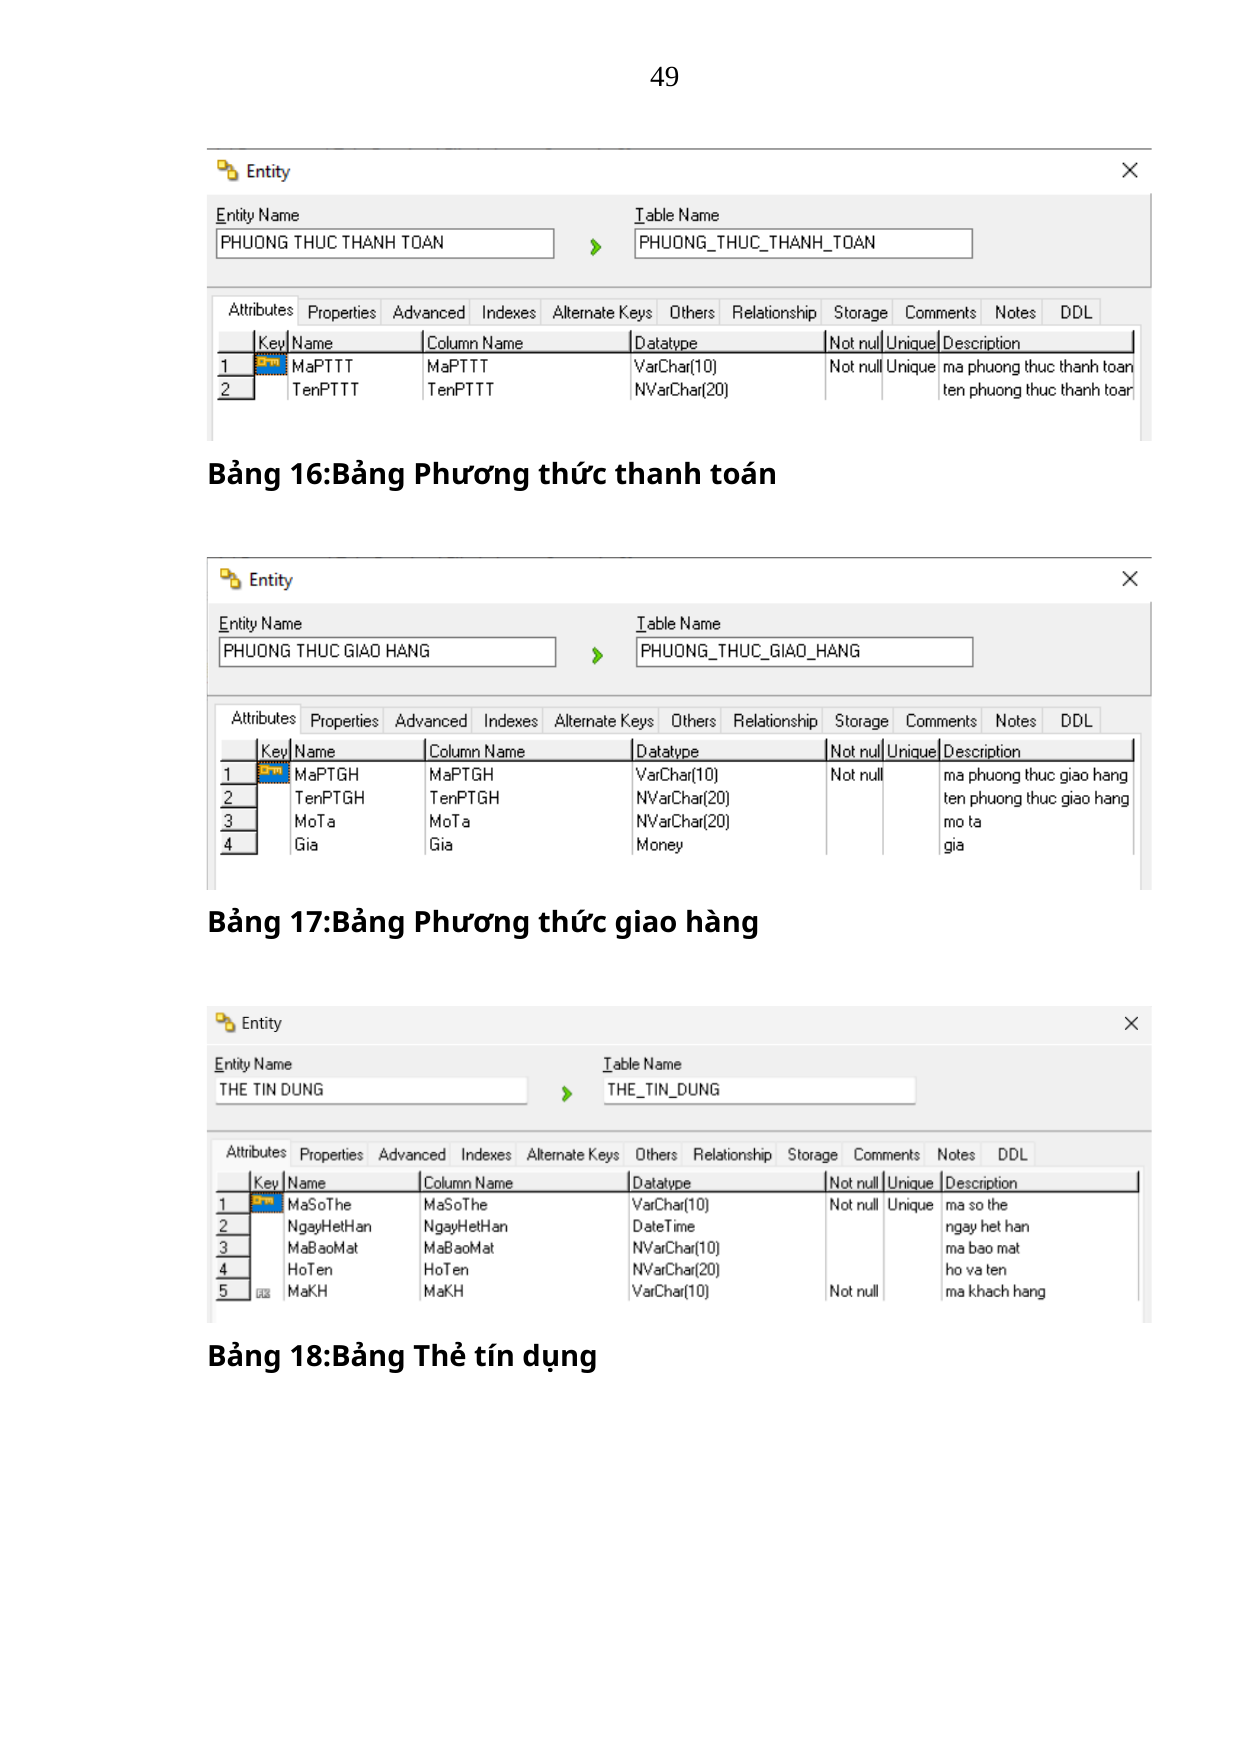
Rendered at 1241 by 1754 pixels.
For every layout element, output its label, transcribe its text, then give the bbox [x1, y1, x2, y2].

text Bảng 16:Bảng Phương thức thanh toán [207, 453, 1122, 493]
picture [206, 1006, 1152, 1323]
picture [206, 147, 1152, 441]
picture [206, 557, 1152, 890]
text Bảng 17:Bảng Phương thức giao hàng [207, 902, 1122, 941]
text Bảng 18:Bảng Thẻ tín dụng [207, 1335, 1122, 1375]
